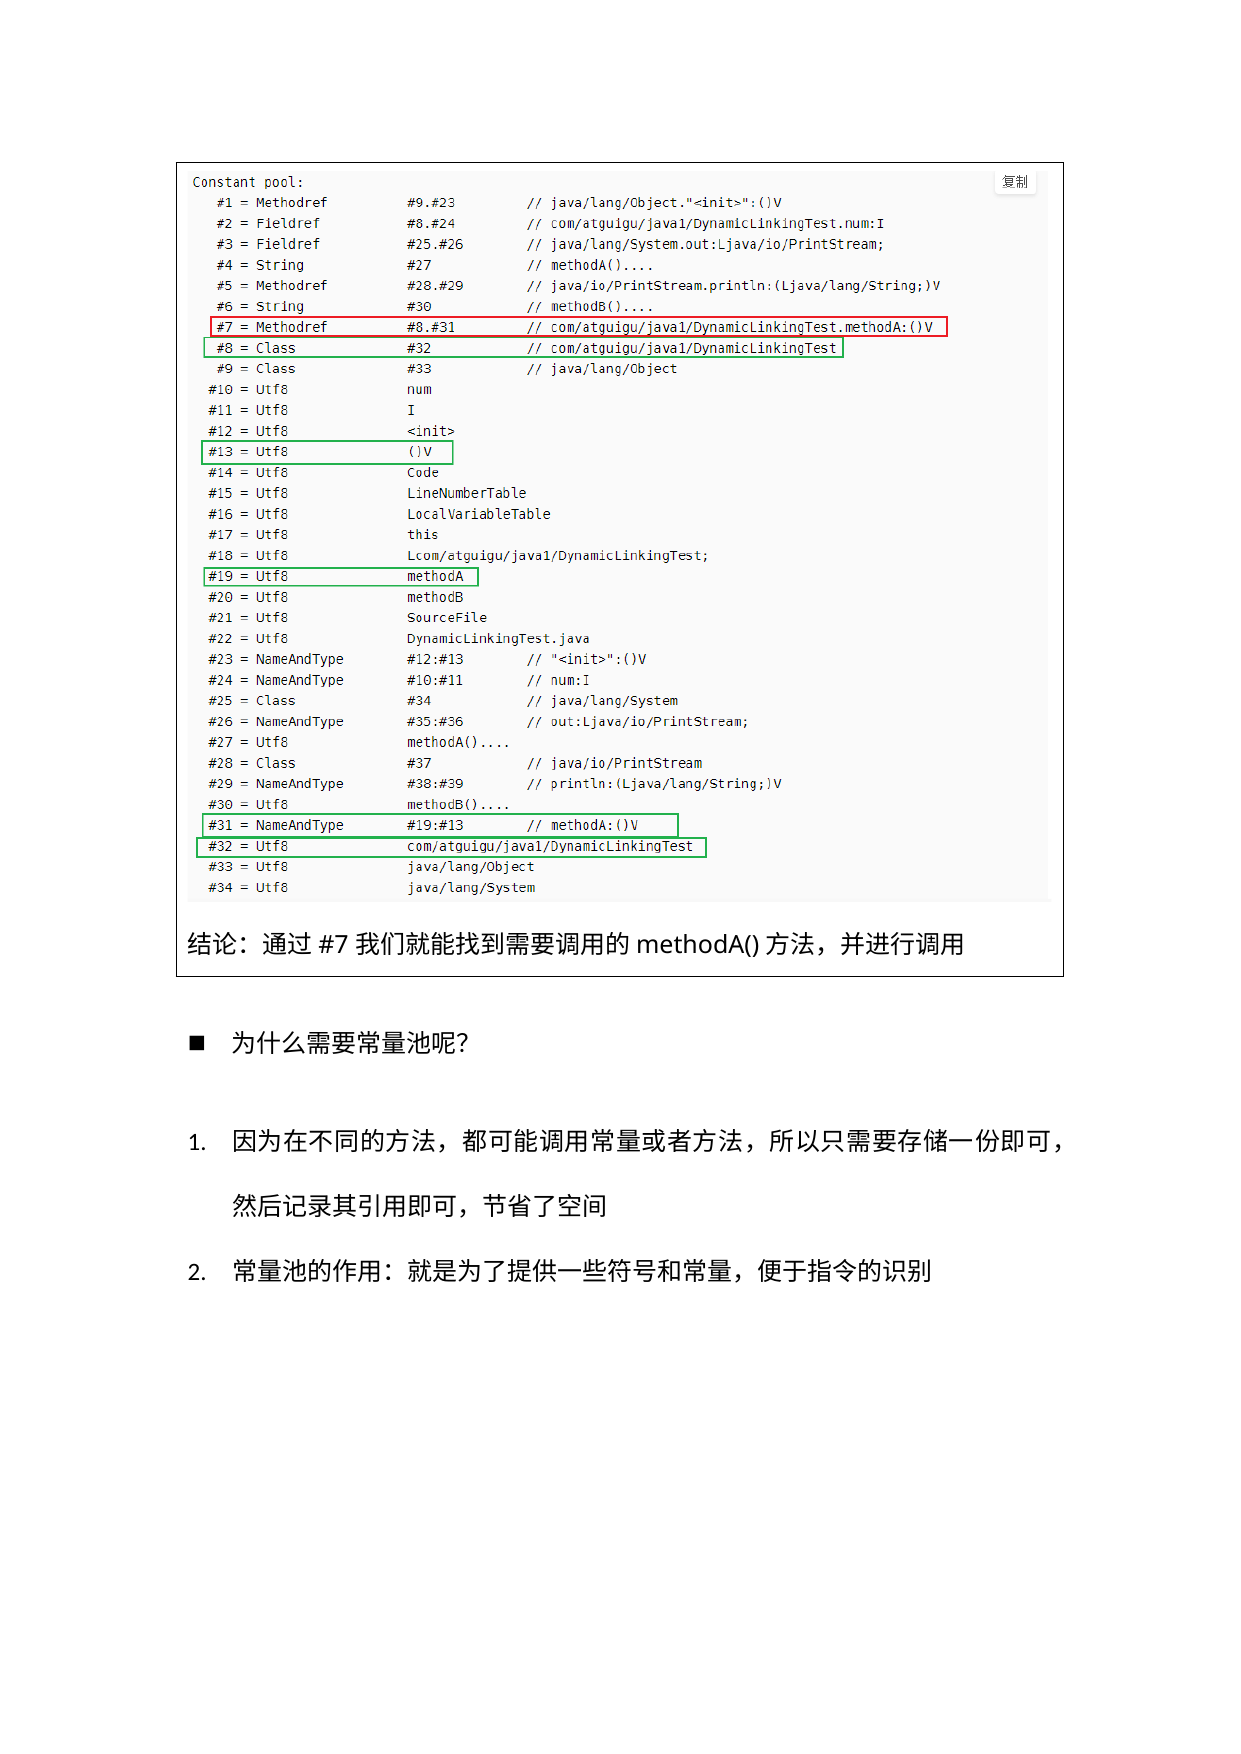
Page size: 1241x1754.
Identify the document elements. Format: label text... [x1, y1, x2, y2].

list 常量池的作用：就是为了提供一些符号和常量，便于指令的识别 [187, 1237, 1053, 1302]
list 为什么需要常量池呢？ [187, 1009, 1053, 1107]
list 因为在不同的方法，都可能调用常量或者方法，所以只需要存储一份即可，然后记录其引用即可，节省了空间 [187, 1107, 1053, 1237]
picture [187, 171, 1052, 902]
